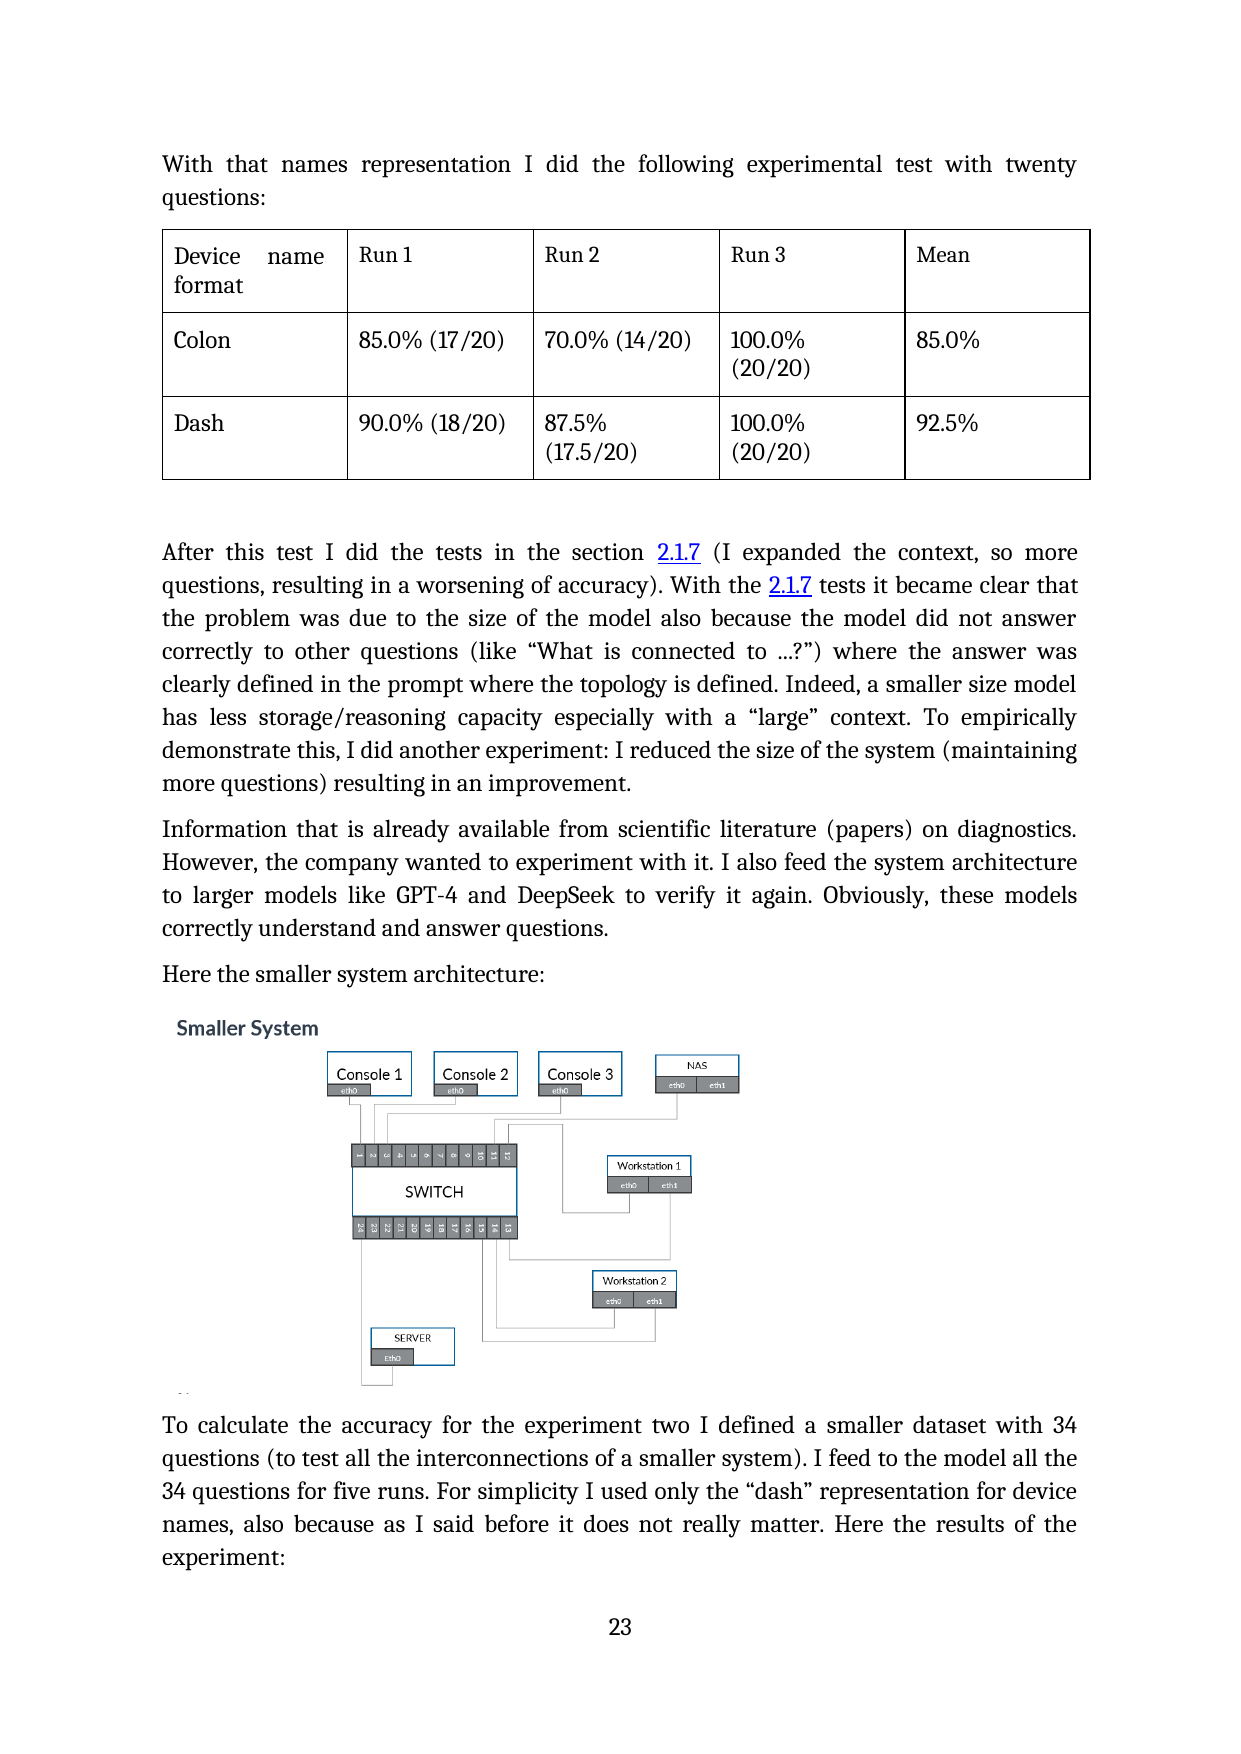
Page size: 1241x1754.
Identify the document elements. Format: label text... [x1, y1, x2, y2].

table_cell Colon [163, 313, 347, 396]
table_cell 70.0% (14/20) [534, 313, 719, 396]
table_cell 87.5% (17.5/20) [534, 397, 719, 479]
table_header Run 1 [348, 230, 533, 312]
text Here the smaller system architecture: [162, 959, 1078, 988]
text After this test I did the tests in the section 2.1.7 (I expanded the context, so more questions, resulting in a worsening of accuracy). With the 2.1.7 tests it became clear that the problem was due to the size of the model also because the model did not answer correctly to other questions (like “What is connected to ...?”) where the answer was clearly defined in the prompt where the topology is defined. Indeed, a smaller size model has less storage/reasoning capacity especially with a “large” context. To empirically demonstrate this, I did another experiment: I reduced the size of the system (maintaining more questions) resulting in an improvement. [162, 538, 1078, 798]
text Information that is already available from scientific literature (papers) on diagnostics. However, the company wanted to experiment with it. I also feed the system architecture to larger models like GPT-4 and DeepSeek to verify it again. Obviously, these models correctly understand and answer questions. [162, 815, 1078, 943]
table_cell Dash [163, 397, 347, 479]
table_cell 100.0% (20/20) [720, 313, 904, 396]
table_header Device name format [163, 230, 347, 312]
table_cell 100.0% (20/20) [720, 397, 904, 479]
picture [161, 1005, 773, 1394]
table_cell 85.0% [906, 313, 1089, 396]
text With that names representation I did the following experimental test with twenty questions: [162, 150, 1078, 212]
table_header Run 2 [534, 230, 719, 312]
table_cell 90.0% (18/20) [348, 397, 533, 479]
table_header Mean [906, 230, 1089, 312]
table_cell 92.5% [906, 397, 1089, 479]
table_header Run 3 [720, 230, 904, 312]
text To calculate the accuracy for the experiment two I defined a smaller dataset with 34 questions (to test all the interconnections of a smaller system). I feed to the model all the 34 questions for five runs. For simplicity I used only the “dash” representation for device names, also because as I said before it does not really matter. Here the results of the experiment: [162, 1411, 1078, 1571]
table_cell 85.0% (17/20) [348, 313, 533, 396]
